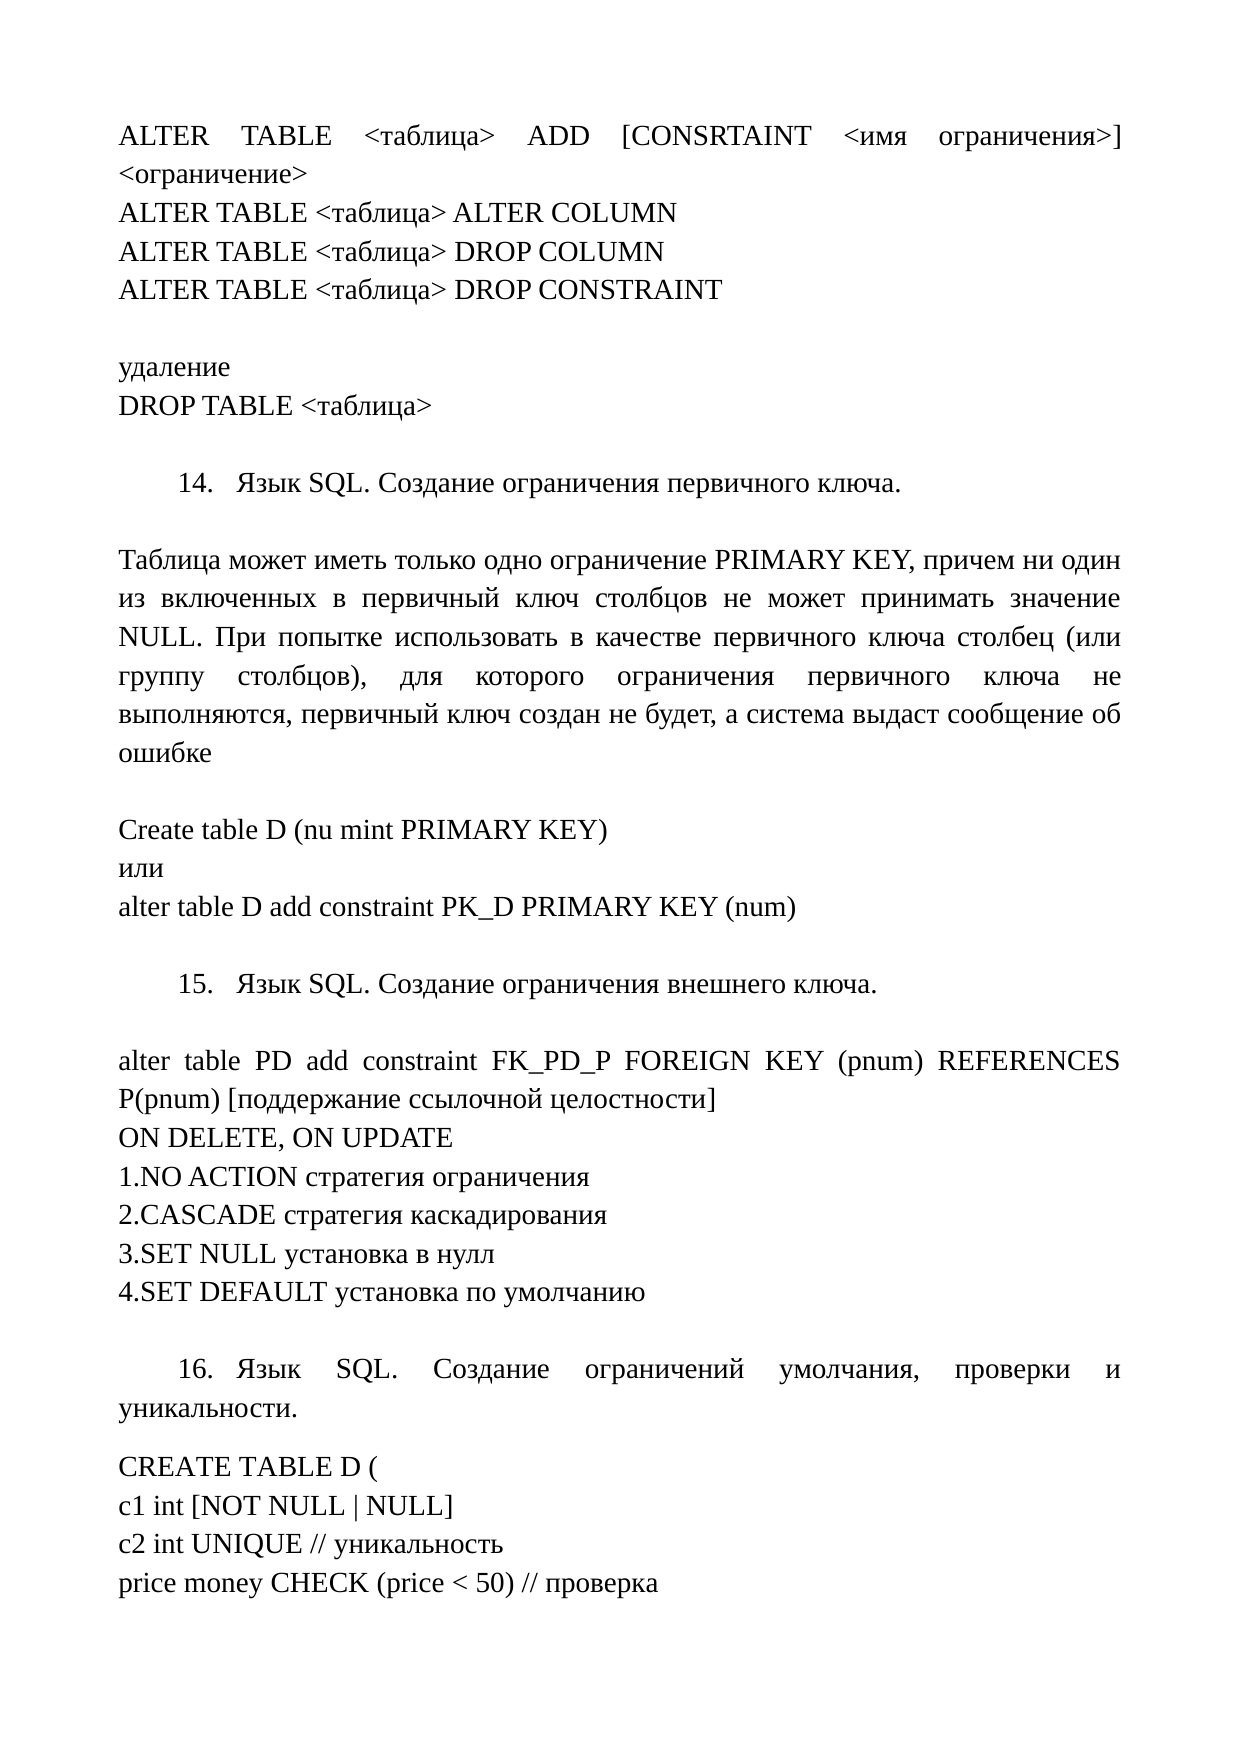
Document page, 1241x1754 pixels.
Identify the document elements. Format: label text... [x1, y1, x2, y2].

list Язык SQL. Создание ограничений умолчания, проверки и уникальности. [118, 1351, 1122, 1423]
list Язык SQL. Создание ограничения первичного ключа. [118, 465, 1122, 498]
list ALTER TABLE <таблица> ALTER COLUMN [118, 195, 1122, 229]
list DROP TABLE <таблица> [118, 388, 1122, 421]
list 2.CASCADE стратегия каскадирования [118, 1197, 1122, 1231]
list или [118, 850, 1122, 884]
text c2 int UNIQUE // уникальность [118, 1526, 1122, 1560]
list alter table PD add constraint FK_PD_P FOREIGN KEY (pnum) REFERENCES P(pnum) [поддержание ссылочной целостности] [118, 1043, 1122, 1115]
list 3.SET NULL установка в нулл [118, 1236, 1122, 1269]
list Язык SQL. Создание ограничения внешнего ключа. [118, 966, 1122, 999]
list Create table D (nu mint PRIMARY KEY) [118, 812, 1122, 845]
list alter table D add constraint PK_D PRIMARY KEY (num) [118, 889, 1122, 922]
list ALTER TABLE <таблица> ADD [CONSRTAINT <имя ограничения>] <ограничение> [118, 118, 1122, 190]
list 1.NO ACTION стратегия ограничения [118, 1159, 1122, 1192]
list ALTER TABLE <таблица> DROP CONSTRAINT [118, 272, 1122, 306]
list ALTER TABLE <таблица> DROP COLUMN [118, 234, 1122, 267]
text price money CHECK (price < 50) // проверка [118, 1565, 1122, 1598]
list 4.SET DEFAULT установка по умолчанию [118, 1274, 1122, 1308]
list Таблица может иметь только одно ограничение PRIMARY KEY, причем ни один из включенных в первичный ключ столбцов не может принимать значение NULL. При попытке использовать в качестве первичного ключа столбец (или группу столбцов), для которого ограничения первичного ключа не выполняются, первичный ключ создан не будет, а система выдаст сообщение об ошибке [118, 542, 1122, 768]
list ON DELETE, ON UPDATE [118, 1120, 1122, 1154]
text CREATE TABLE D ( [118, 1449, 1122, 1483]
text c1 int [NOT NULL | NULL] [118, 1488, 1122, 1521]
list удаление [118, 349, 1122, 383]
